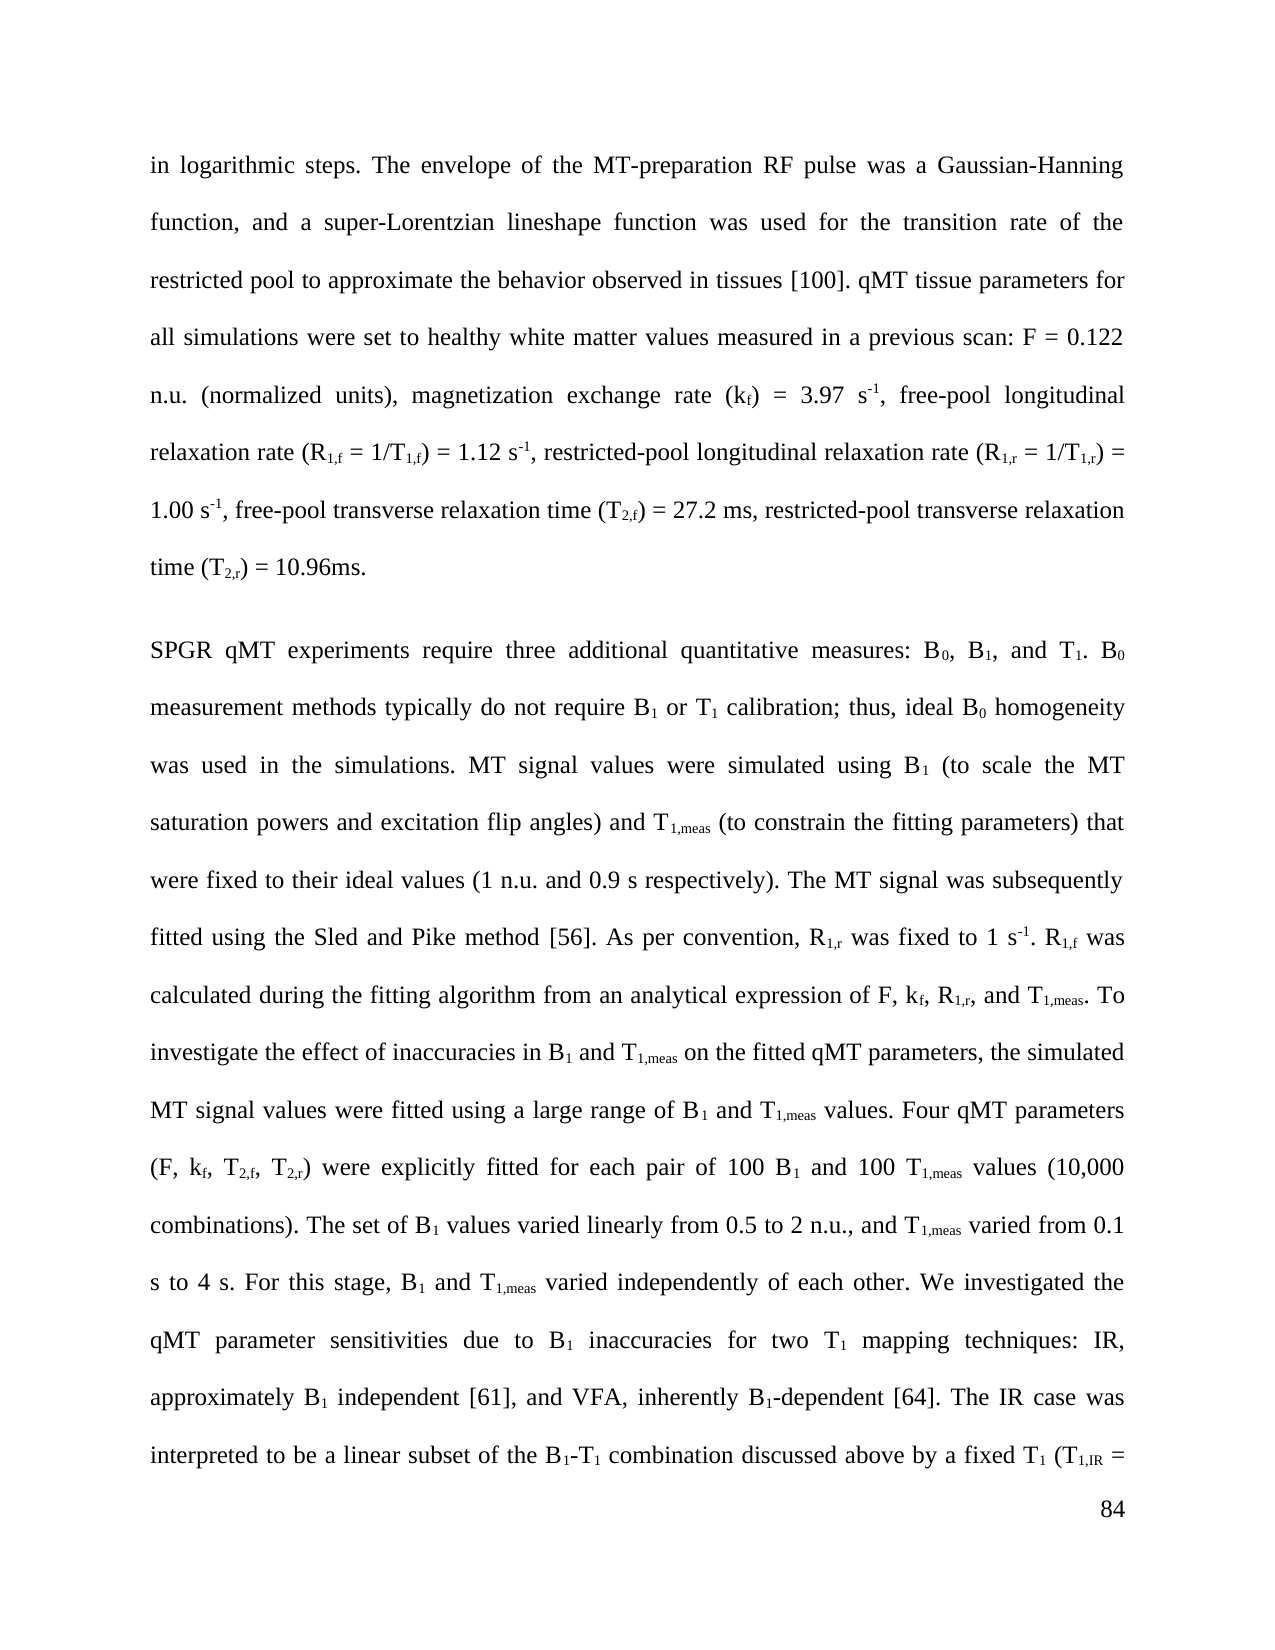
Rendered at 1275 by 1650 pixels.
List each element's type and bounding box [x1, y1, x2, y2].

text [150, 150, 1125, 581]
text [150, 635, 1125, 1469]
